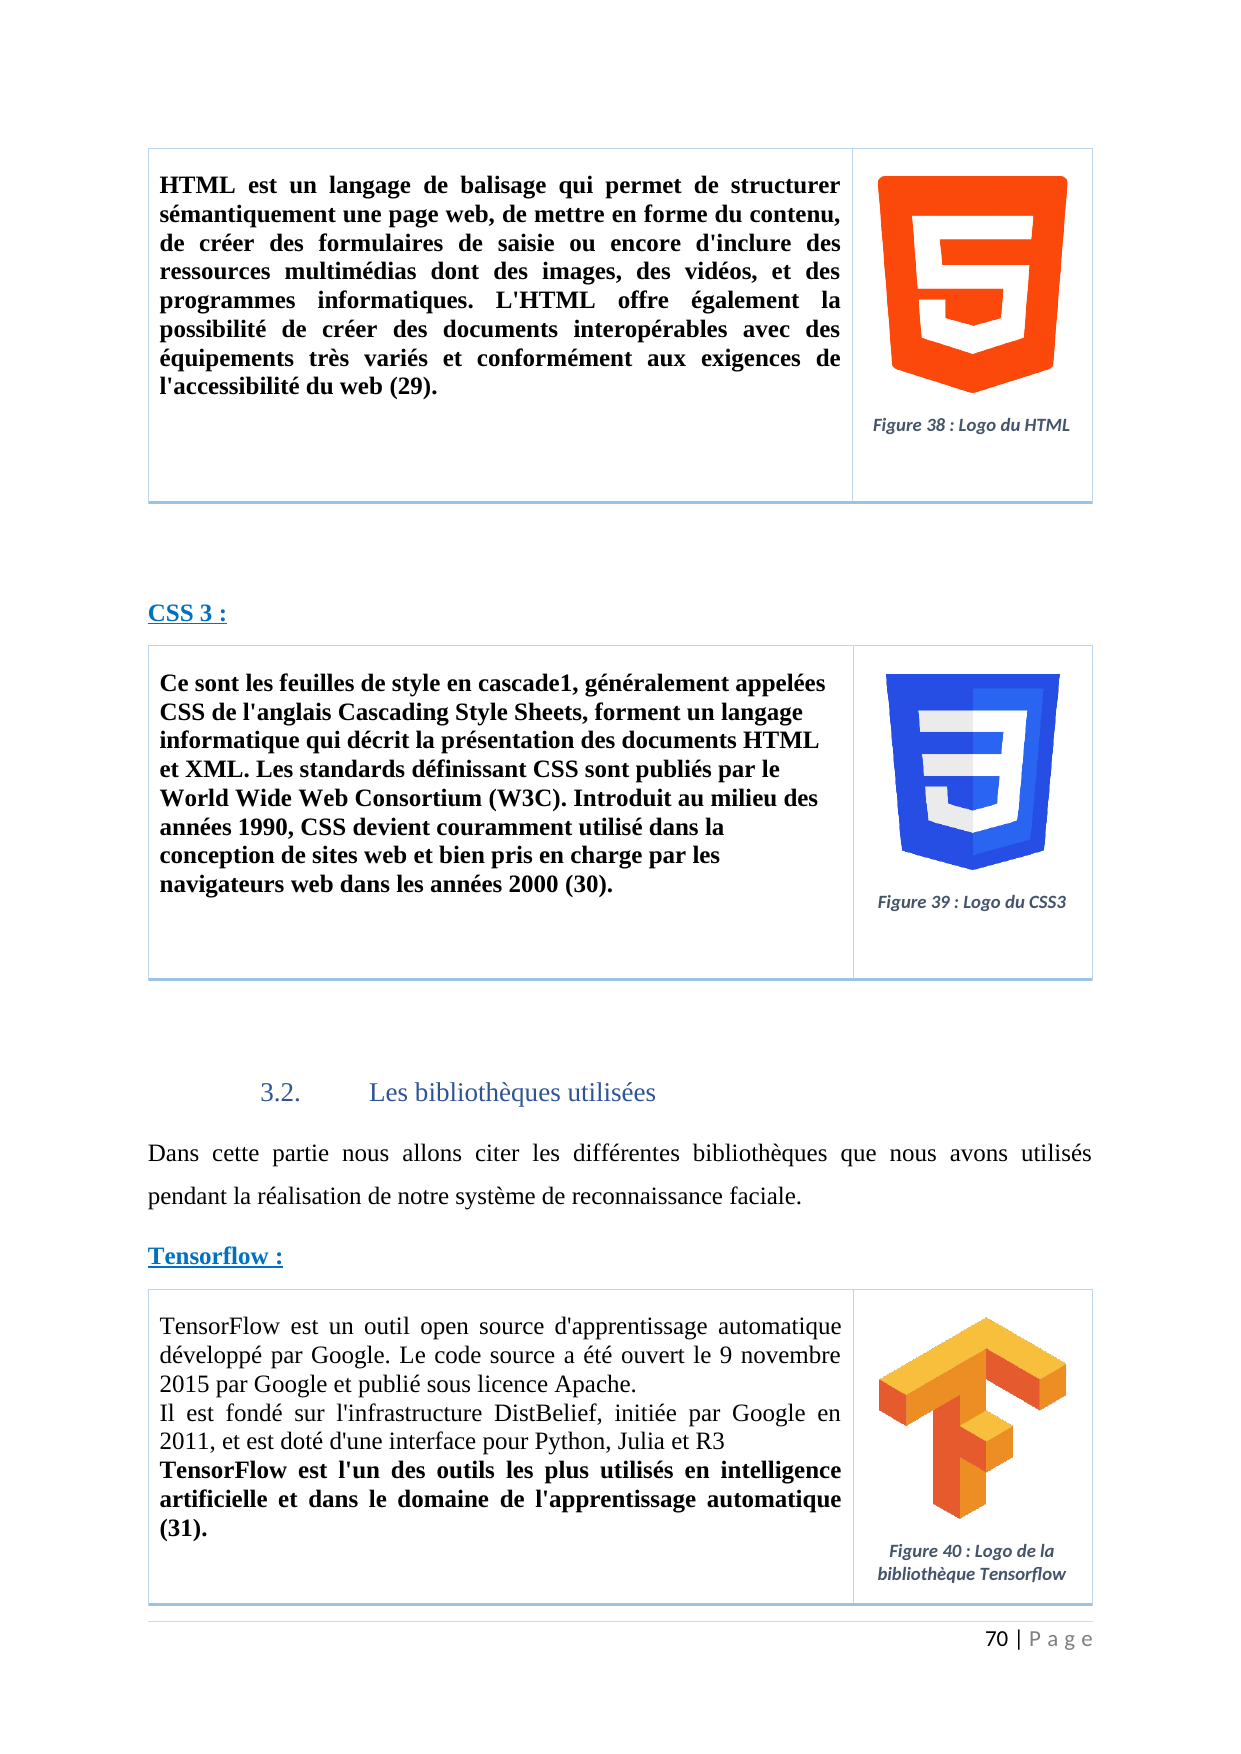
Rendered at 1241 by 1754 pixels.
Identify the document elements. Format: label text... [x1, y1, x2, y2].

table_header HTML est un langage de balisage qui permet de structurer sémantiquement une page web, de mettre en forme du contenu, de créer des formulaires de saisie ou encore d'inclure des ressources multimédias dont des images, des vidéos, et des programmes informatiques. L'HTML offre également la possibilité de créer des documents interopérables avec des équipements très variés et conformément aux exigences de l'accessibilité du web . [149, 149, 852, 501]
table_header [854, 1290, 1092, 1603]
table_header Figure 38 : Logo du HTML [853, 149, 1092, 501]
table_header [149, 1290, 853, 1603]
picture [875, 674, 1071, 870]
table_header Figure 39 : Logo du CSS3 [854, 646, 1092, 978]
text Dans cette partie nous allons citer les différentes bibliothèques que nous avons utilisés pendant la réalisation de notre système de reconnaissance faciale. [148, 1138, 1093, 1210]
picture [864, 176, 1081, 393]
subtitle Les bibliothèques utilisées [260, 1076, 1093, 1107]
table_header Ce sont les feuilles de style en cascade1, généralement appelées CSS de l'anglais Cascading Style Sheets, forment un langage informatique qui décrit la présentation des documents HTML et XML. Les standards définissant CSS sont publiés par le World Wide Web Consortium (W3C). Introduit au milieu des années 1990, CSS devient couramment utilisé dans la conception de sites web et bien pris en charge par les navigateurs web dans les années 2000 . [149, 646, 853, 978]
picture [879, 1317, 1067, 1519]
text Tensorflow : [148, 1241, 1093, 1270]
text CSS 3 : [148, 598, 1093, 626]
